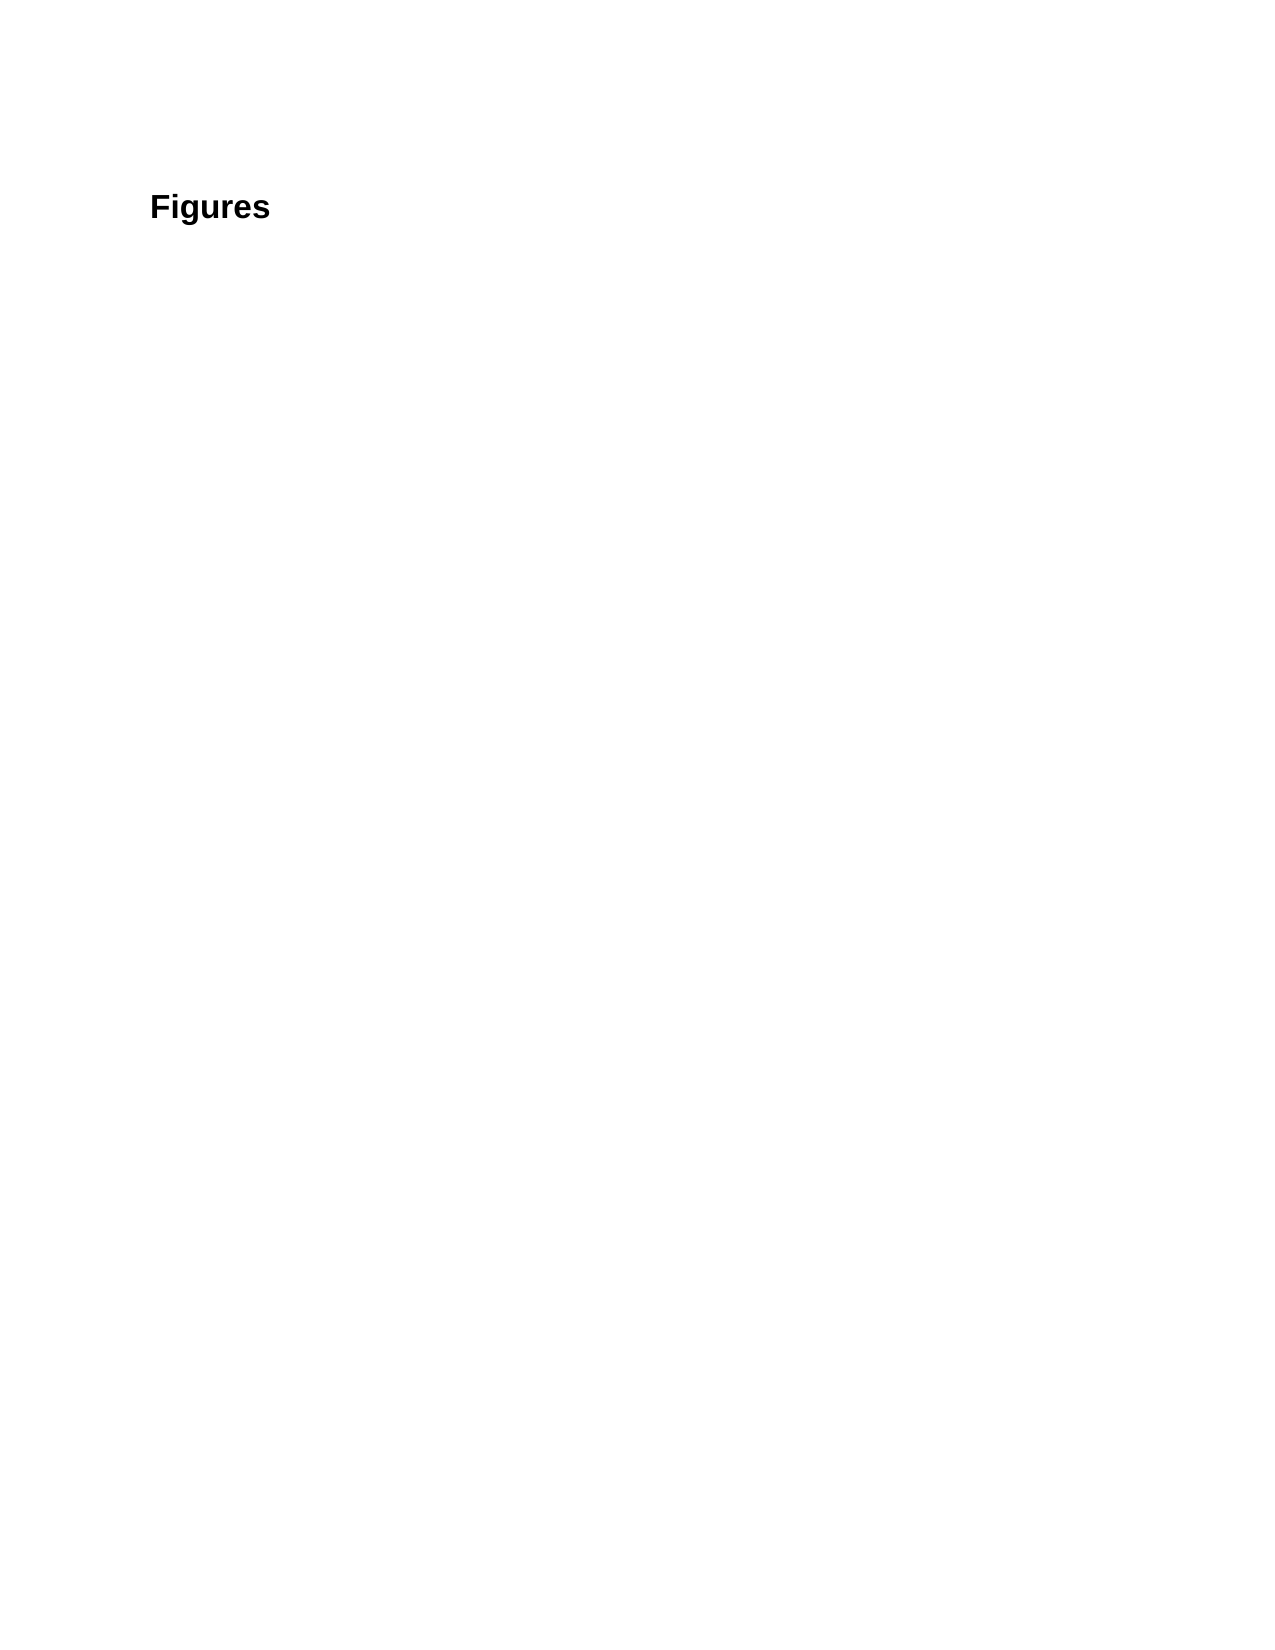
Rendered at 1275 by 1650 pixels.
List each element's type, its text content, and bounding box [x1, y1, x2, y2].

subtitle Figures [150, 187, 1125, 226]
